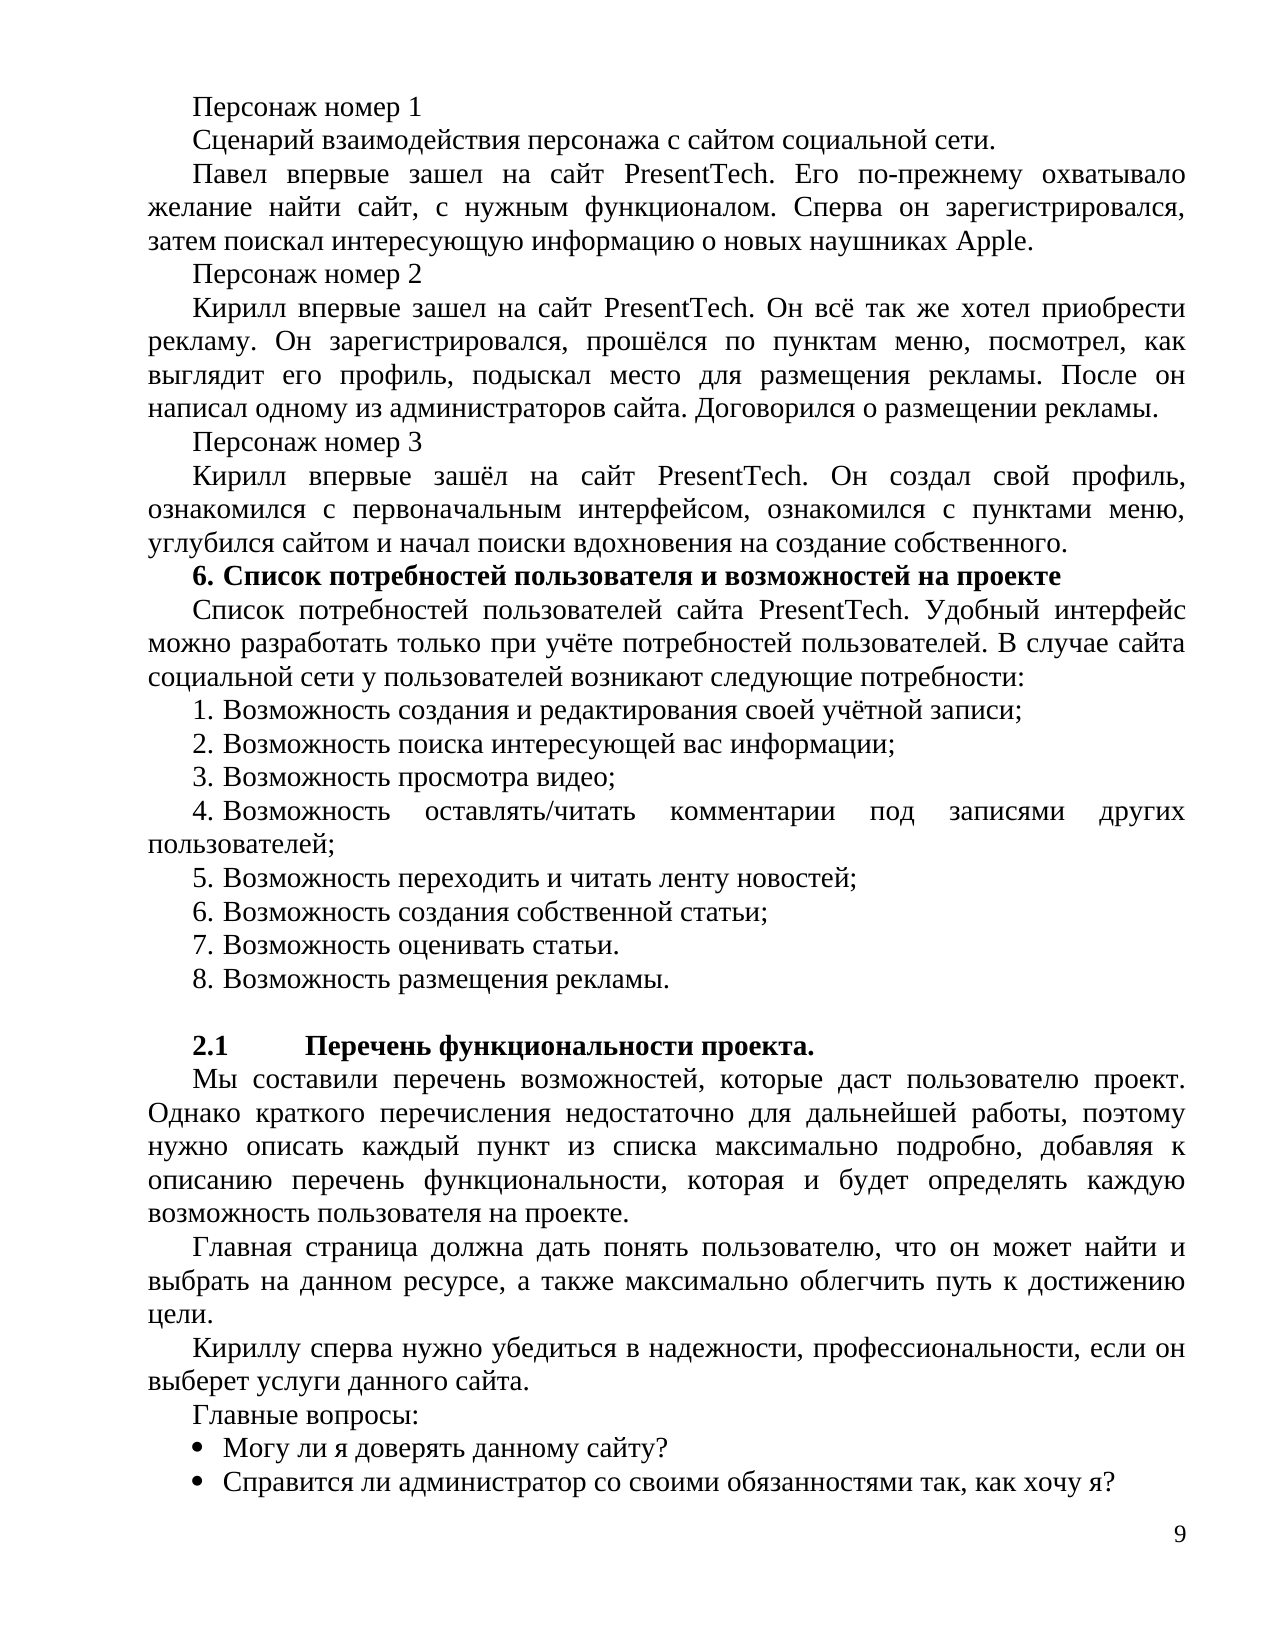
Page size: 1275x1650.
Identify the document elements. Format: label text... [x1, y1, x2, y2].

text Персонаж номер 2 [148, 256, 1186, 290]
list Возможность создания собственной статьи; [148, 894, 1186, 927]
list Возможность просмотра видео; [148, 759, 1186, 793]
text Персонаж номер 3 [148, 424, 1186, 458]
list Список потребностей пользователя и возможностей на проекте [148, 558, 1186, 592]
text Главные вопросы: [148, 1397, 1186, 1430]
list Персонаж номер 1 [148, 89, 1186, 122]
text Кирилл впервые зашел на сайт PresentTech. Он всё так же хотел приобрести рекламу. Он зарегистрировался, прошёлся по пунктам меню, посмотрел, как выглядит его профиль, подыскал место для размещения рекламы. После он написал одному из администраторов сайта. Договорился о размещении рекламы. [148, 290, 1186, 424]
text Список потребностей пользователей сайта PresentTech. Удобный интерфейс можно разработать только при учёте потребностей пользователей. В случае сайта социальной сети у пользователей возникают следующие потребности: [148, 592, 1186, 692]
list Возможность размещения рекламы. [148, 961, 1186, 994]
text Сценарий взаимодействия персонажа с сайтом социальной сети. [148, 122, 1186, 156]
text Кирилл впервые зашёл на сайт PresentTech. Он создал свой профиль, ознакомился с первоначальным интерфейсом, ознакомился с пунктами меню, углубился сайтом и начал поиски вдохновения на создание собственного. [148, 458, 1186, 558]
list Могу ли я доверять данному сайту? [148, 1430, 1186, 1464]
list Возможность оценивать статьи. [148, 927, 1186, 961]
text Мы составили перечень возможностей, которые даст пользователю проект. Однако краткого перечисления недостаточно для дальнейшей работы, поэтому нужно описать каждый пункт из списка максимально подробно, добавляя к описанию перечень функциональности, которая и будет определять каждую возможность пользователя на проекте. [148, 1061, 1186, 1229]
list Возможность создания и редактирования своей учётной записи; [148, 692, 1186, 726]
text Главная страница должна дать понять пользователю, что он может найти и выбрать на данном ресурсе, а также максимально облегчить путь к достижению цели. [148, 1229, 1186, 1330]
list Возможность поиска интересующей вас информации; [148, 726, 1186, 759]
list Возможность переходить и читать ленту новостей; [148, 860, 1186, 894]
list Возможность оставлять/читать комментарии под записями других пользователей; [148, 793, 1186, 860]
list Перечень функциональности проекта. [148, 1028, 1186, 1061]
list Справится ли администратор со своими обязанностями так, как хочу я? [148, 1464, 1186, 1498]
text Кириллу сперва нужно убедиться в надежности, профессиональности, если он выберет услуги данного сайта. [148, 1330, 1186, 1397]
text Павел впервые зашел на сайт PresentTech. Его по-прежнему охватывало желание найти сайт, с нужным функционалом. Сперва он зарегистрировался, затем поискал интересующую информацию о новых наушниках Apple. [148, 156, 1186, 256]
